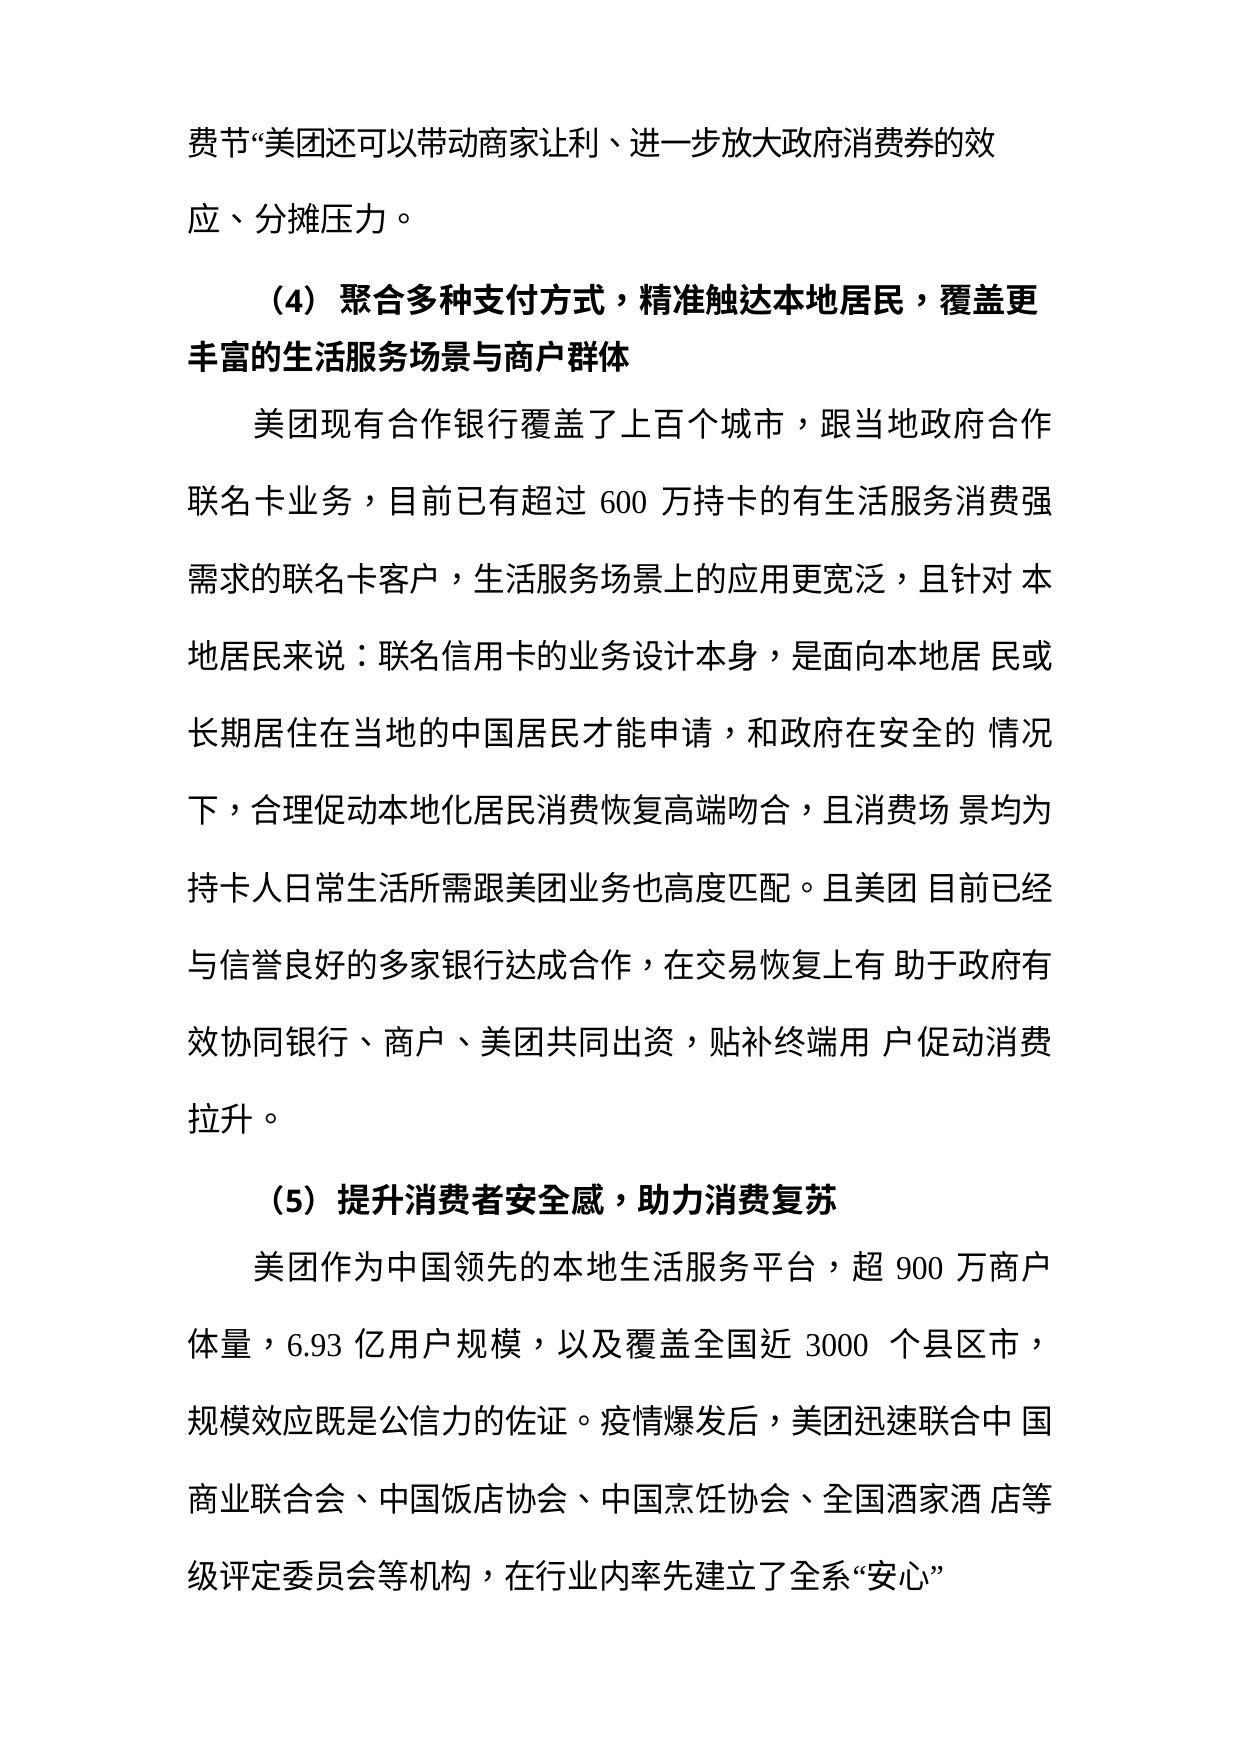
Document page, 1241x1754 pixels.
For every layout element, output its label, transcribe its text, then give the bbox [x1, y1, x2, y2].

subtitle 聚合多种支付方式，精准触达本地居民，覆盖更 [254, 272, 1240, 323]
subtitle 提升消费者安全感，助力消费复苏 [254, 1173, 1240, 1222]
text 美团现有合作银行覆盖了上百个城市，跟当地政府合作 联名卡业务，目前已有超过 600 万持卡的有生活服务消费强需求的联名卡客户，生活服务场景上的应用更宽泛，且针对 本地居民来说：联名信用卡的业务设计本身，是面向本地居 民或长期居住在当地的中国居民才能申请，和政府在安全的 情况下，合理促动本地化居民消费恢复高端吻合，且消费场 景均为持卡人日常生活所需跟美团业务也高度匹配。且美团 目前已经与信誉良好的多家银行达成合作，在交易恢复上有 助于政府有效协同银行、商户、美团共同出资，贴补终端用 户促动消费拉升。 [187, 401, 1053, 1141]
text 丰富的生活服务场景与商户群体 [187, 334, 1240, 379]
text 美团作为中国领先的本地生活服务平台，超 900 万商户体量，6.93 亿用户规模，以及覆盖全国近 3000 个县区市， 规模效应既是公信力的佐证。疫情爆发后，美团迅速联合中 国商业联合会、中国饭店协会、中国烹饪协会、全国酒家酒 店等级评定委员会等机构，在行业内率先建立了全系“安心” [187, 1244, 1053, 1598]
text 费节“美团还可以带动商家让利、进一步放大政府消费券的效 应、分摊压力。 [187, 119, 1053, 241]
